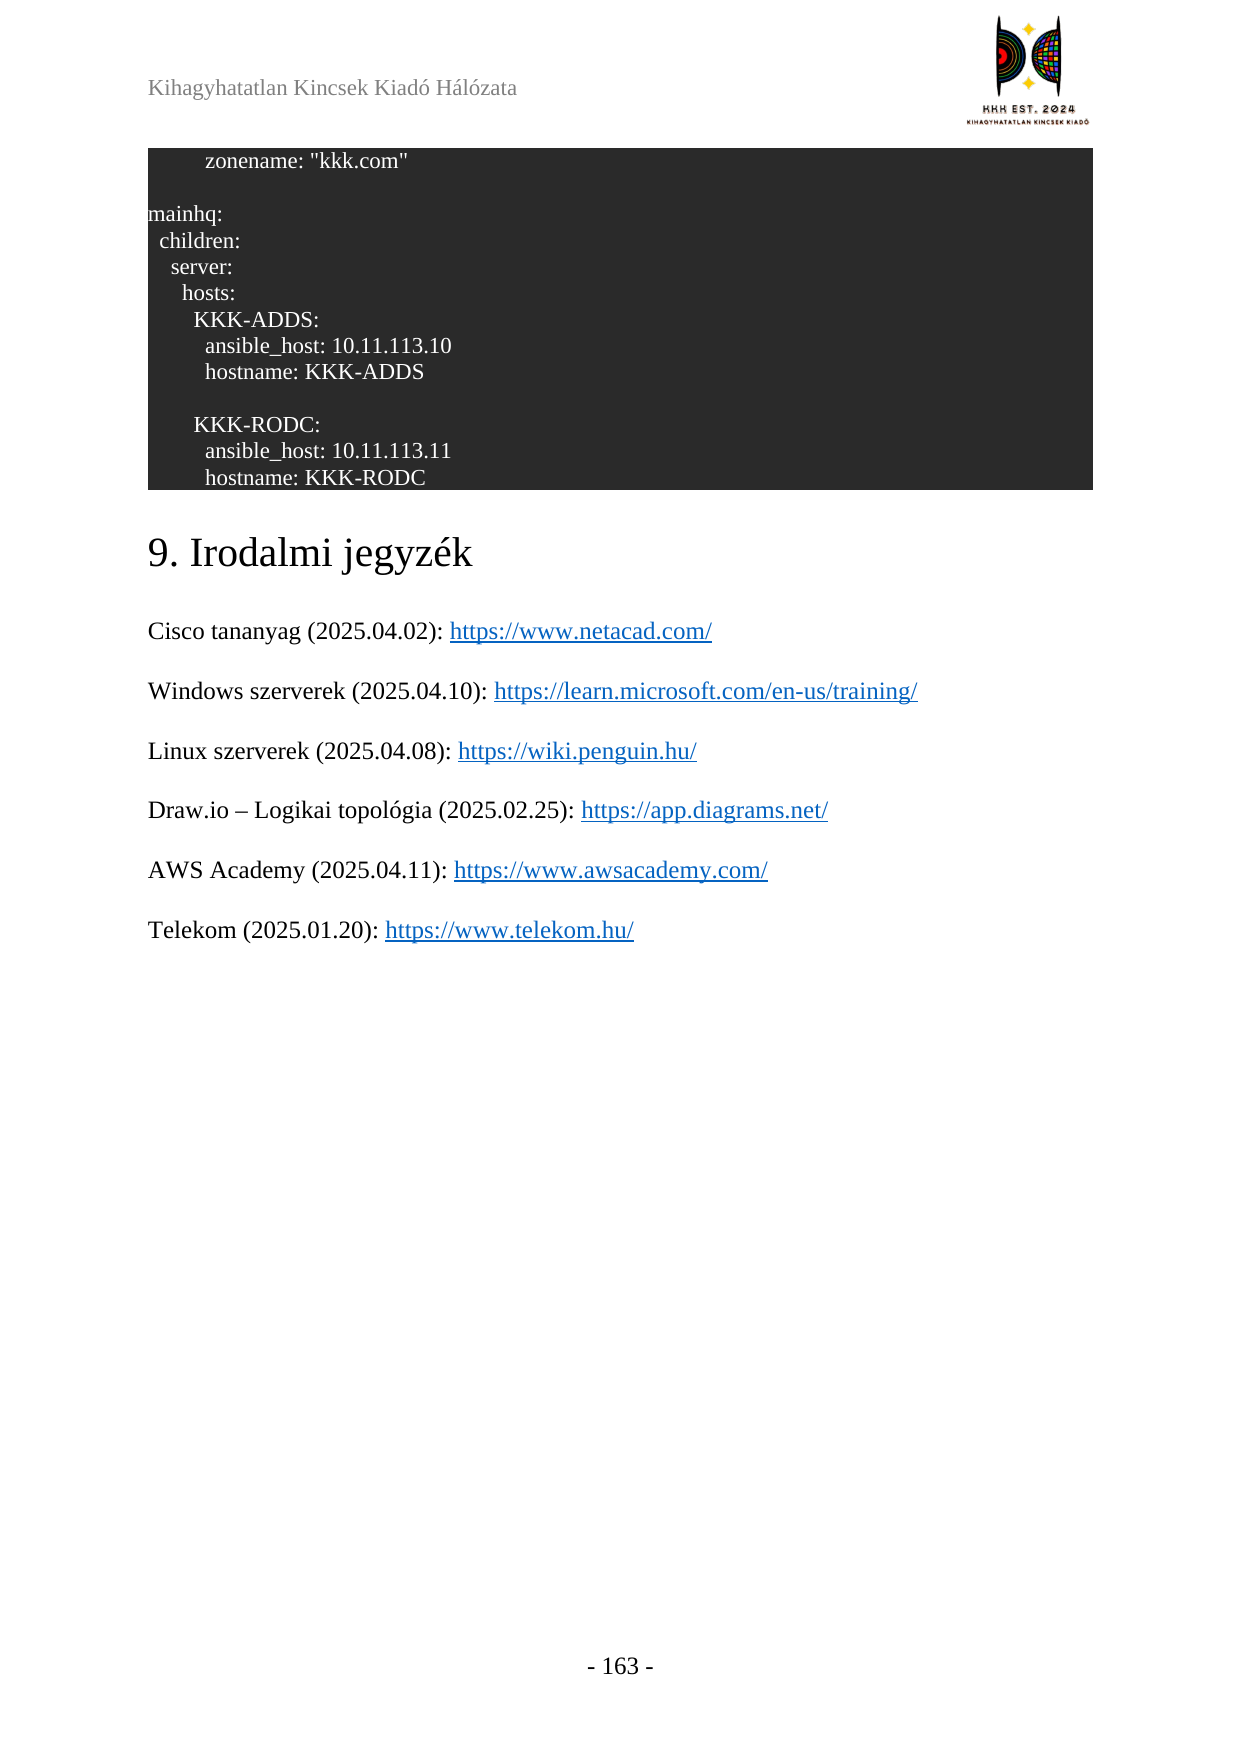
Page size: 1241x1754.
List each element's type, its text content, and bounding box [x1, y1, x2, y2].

text 9. Irodalmi jegyzék [148, 528, 1093, 576]
picture [958, 4, 1094, 130]
text mainhq: [148, 200, 1093, 227]
text ansible_host: 10.11.113.11 [148, 437, 1093, 464]
text hostname: KKK-RODC [148, 464, 1093, 490]
text children: [148, 227, 1093, 253]
text Windows szerverek (2025.04.10): https://learn.microsoft.com/en-us/training/ [148, 676, 1093, 705]
text zonename: "kkk.com" [148, 148, 1093, 174]
text Telekom (2025.01.20): https://www.telekom.hu/ [148, 915, 1093, 944]
text KKK-RODC: [148, 411, 1093, 437]
text ansible_host: 10.11.113.10 [148, 332, 1093, 358]
text hosts: [148, 279, 1093, 306]
text Linux szerverek (2025.04.08): https://wiki.penguin.hu/ [148, 736, 1093, 764]
text KKK-ADDS: [148, 306, 1093, 332]
text hostname: KKK-ADDS [148, 358, 1093, 385]
text Cisco tananyag (2025.04.02): https://www.netacad.com/ [148, 616, 1093, 645]
text AWS Academy (2025.04.11): https://www.awsacademy.com/ [148, 855, 1093, 884]
text Draw.io – Logikai topológia (2025.02.25): https://app.diagrams.net/ [148, 796, 1093, 824]
text server: [148, 253, 1093, 279]
